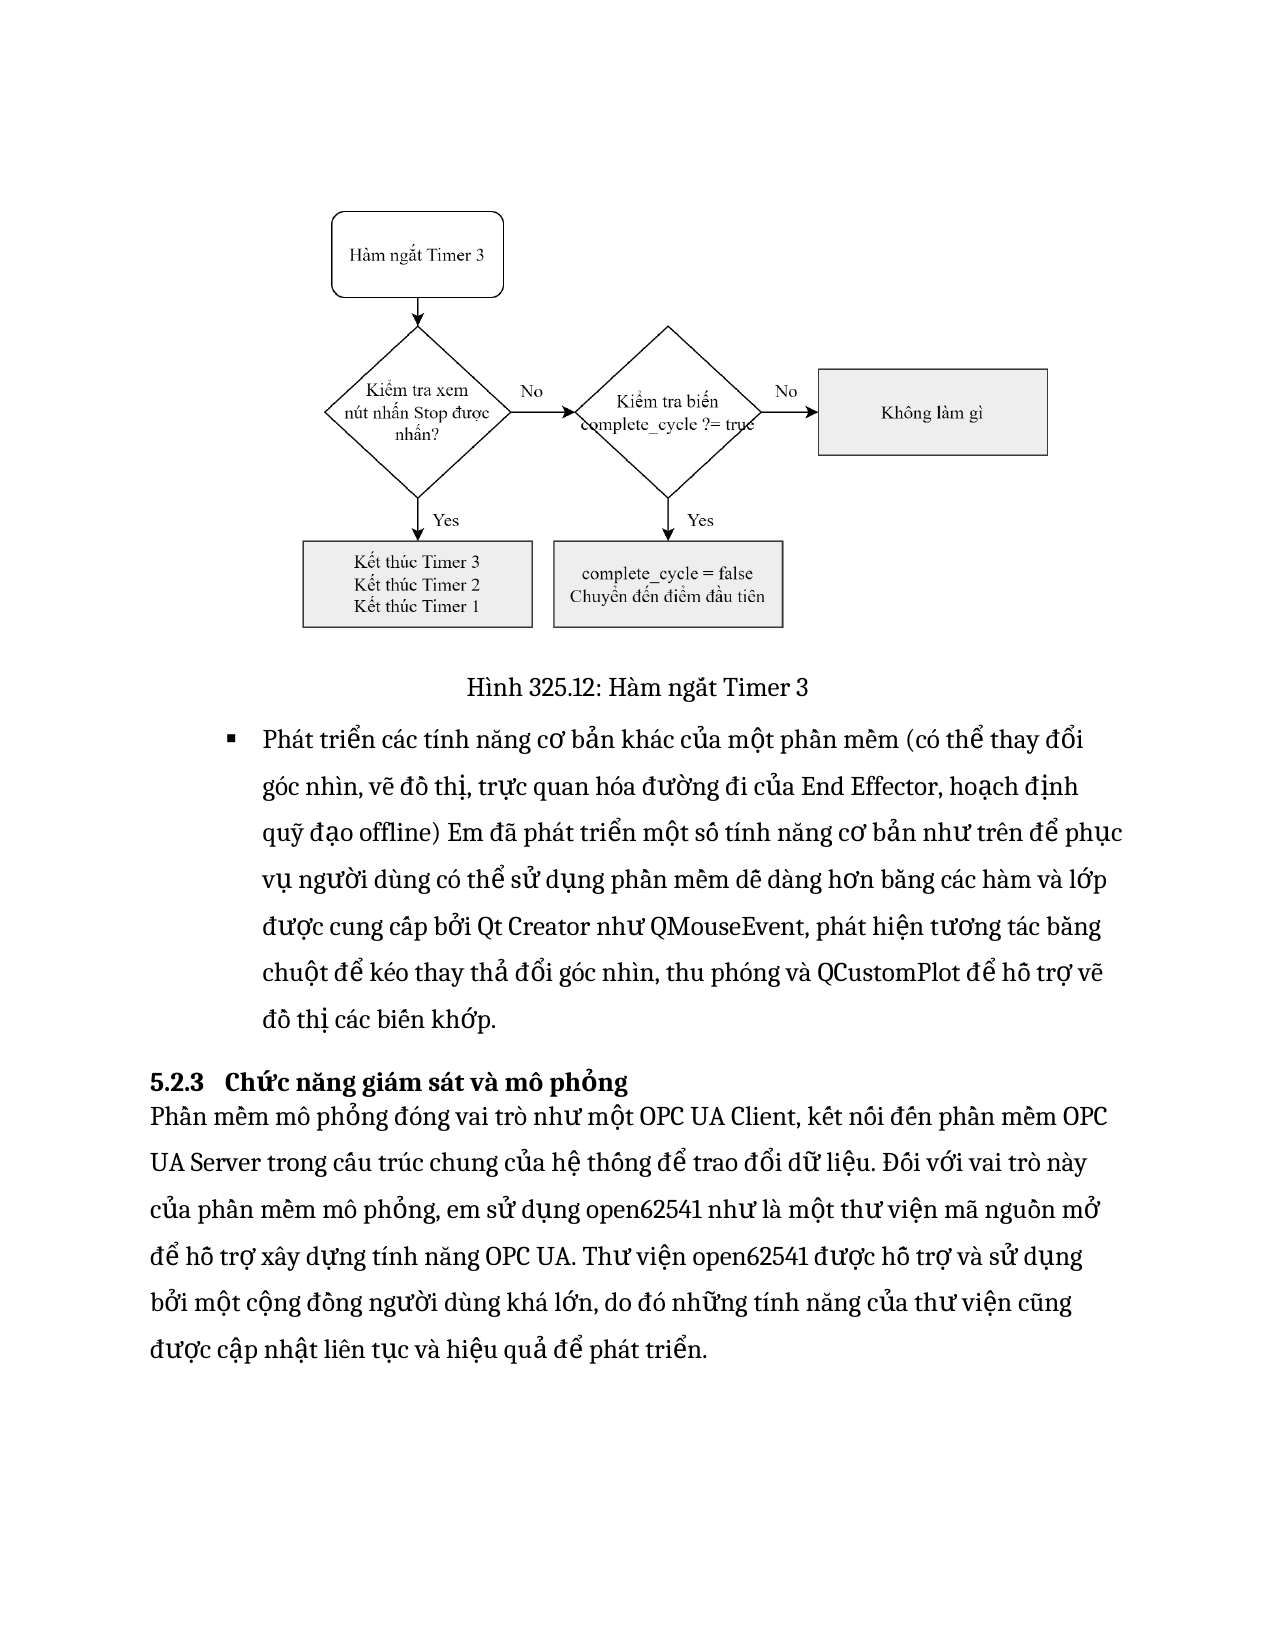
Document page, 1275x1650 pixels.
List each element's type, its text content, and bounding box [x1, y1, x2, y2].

text Phần mềm mô phỏng đóng vai trò như một OPC UA Client, kết nối đến phần mềm OPC UA Server trong cấu trúc chung của hệ thống để trao đổi dữ liệu. Đối với vai trò này của phần mềm mô phỏng, em sử dụng open62541 như là một thư viện mã nguồn mở để hỗ trợ xây dựng tính năng OPC UA. Thư viện open62541 được hỗ trợ và sử dụng bởi một cộng đồng người dùng khá lớn, do đó những tính năng của thư viện cũng được cập nhật liên tục và hiệu quả để phát triển. [150, 1101, 1125, 1365]
list Phát triển các tính năng cơ bản khác của một phần mềm (có thể thay đổi góc nhìn, vẽ đồ thị, trực quan hóa đường đi của End Effector, hoạch định quỹ đạo offline) Em đã phát triển một số tính năng cơ bản như trên để phục vụ người dùng có thể sử dụng phần mềm dễ dàng hơn bằng các hàm và lớp được cung cấp bởi Qt Creator như QMouseEvent, phát hiện tương tác bằng chuột để kéo thay thả đổi góc nhìn, thu phóng và QCustomPlot để hỗ trợ vẽ đồ thị các biến khớp. [225, 724, 1125, 1035]
picture [288, 196, 1062, 642]
text Hình 325.12: Hàm ngắt Timer 3 [150, 672, 1125, 703]
subtitle 5.2.3 Chức năng giám sát và mô phỏng [150, 1067, 1125, 1098]
